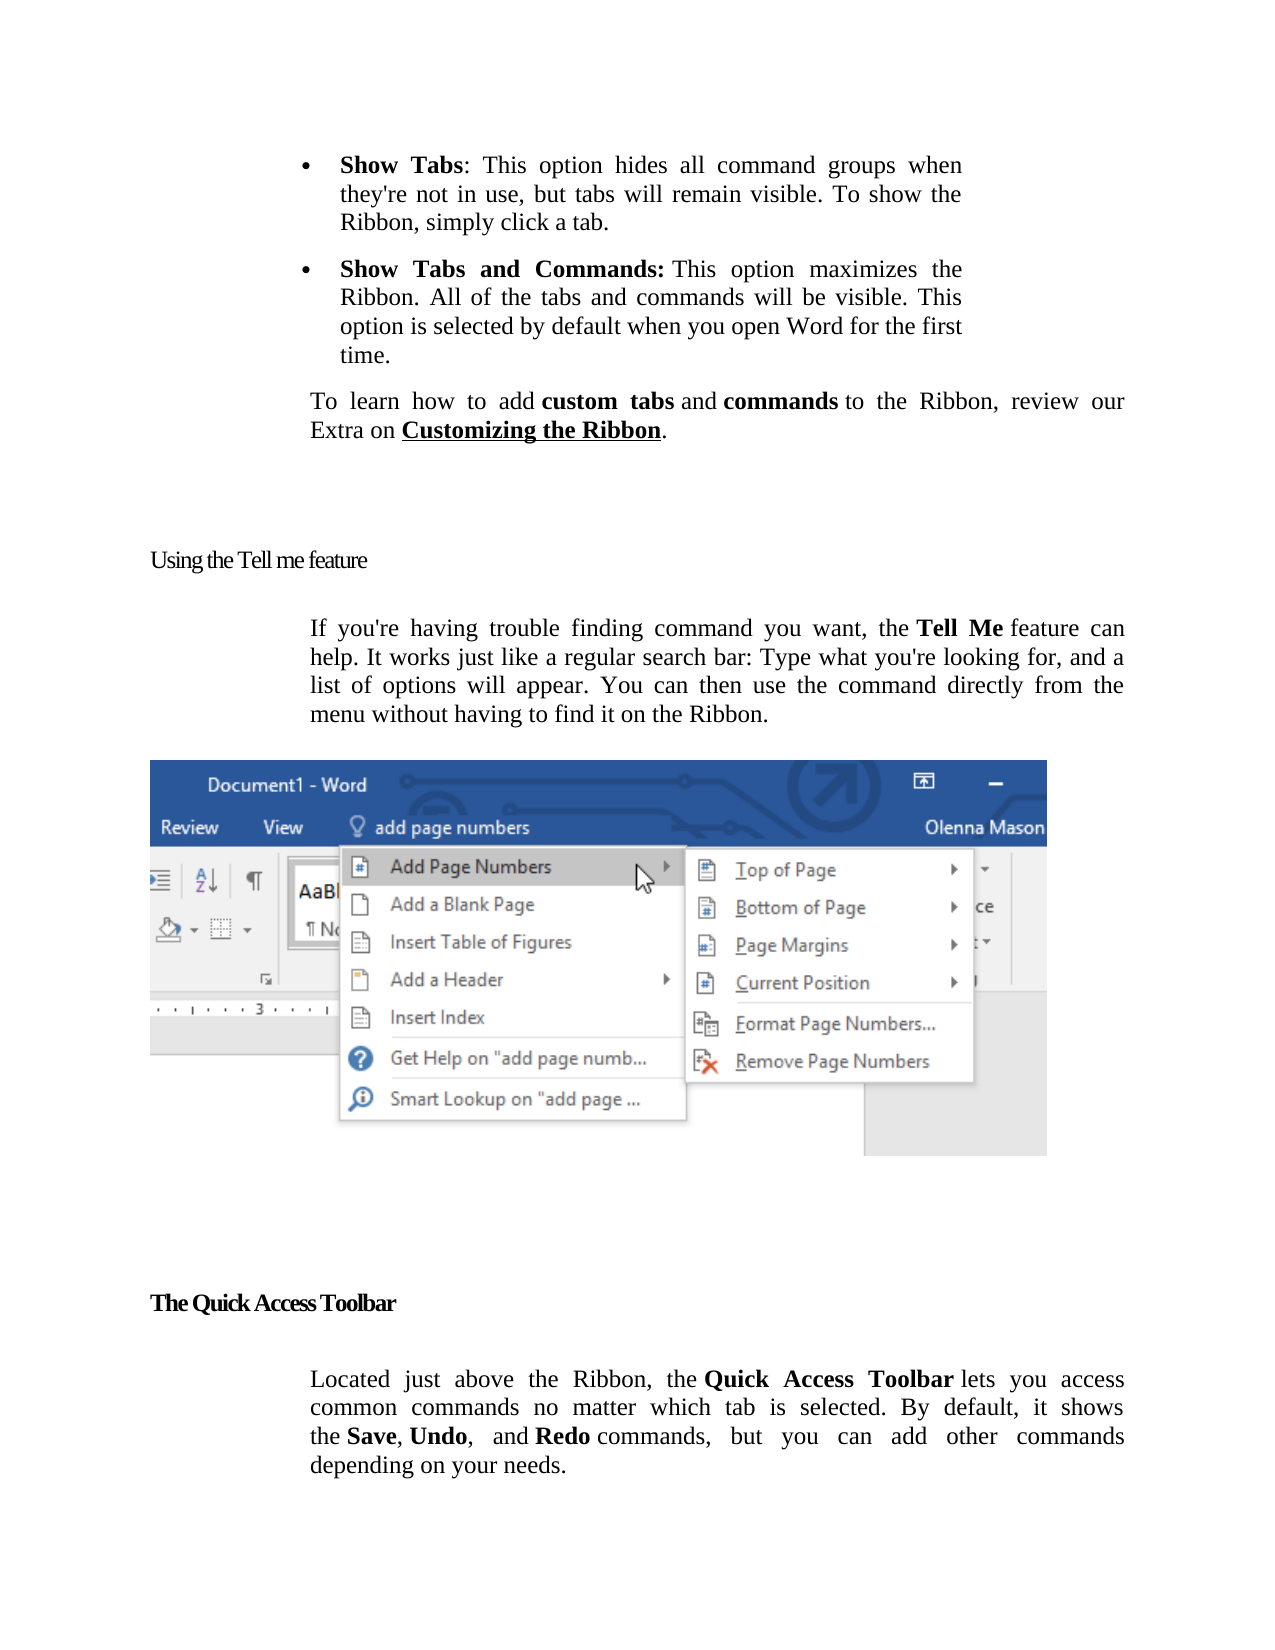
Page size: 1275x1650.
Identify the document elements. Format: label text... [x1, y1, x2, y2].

text Using the Tell me feature [150, 545, 1125, 574]
text The Quick Access Toolbar [150, 1288, 1125, 1317]
list Show Tabs: This option hides all command groups when they're not in use, but tabs will remain visible. To show the Ribbon, simply click a tab. [302, 150, 962, 236]
picture [150, 760, 1047, 1156]
text To learn how to add custom tabs and commands to the Ribbon, review our Extra on Customizing the Ribbon. [310, 386, 1125, 444]
list Show Tabs and Commands: This option maximizes the Ribbon. All of the tabs and commands will be visible. This option is selected by default when you open Word for the first time. [302, 254, 962, 369]
text If you're having trouble finding command you want, the Tell Me feature can help. It works just like a regular search bar: Type what you're looking for, and a list of options will appear. You can then use the command directly from the menu without having to find it on the Ribbon. [310, 613, 1125, 728]
text Located just above the Ribbon, the Quick Access Toolbar lets you access common commands no matter which tab is selected. By default, it shows the Save, Undo, and Redo commands, but you can add other commands depending on your needs. [310, 1364, 1125, 1479]
